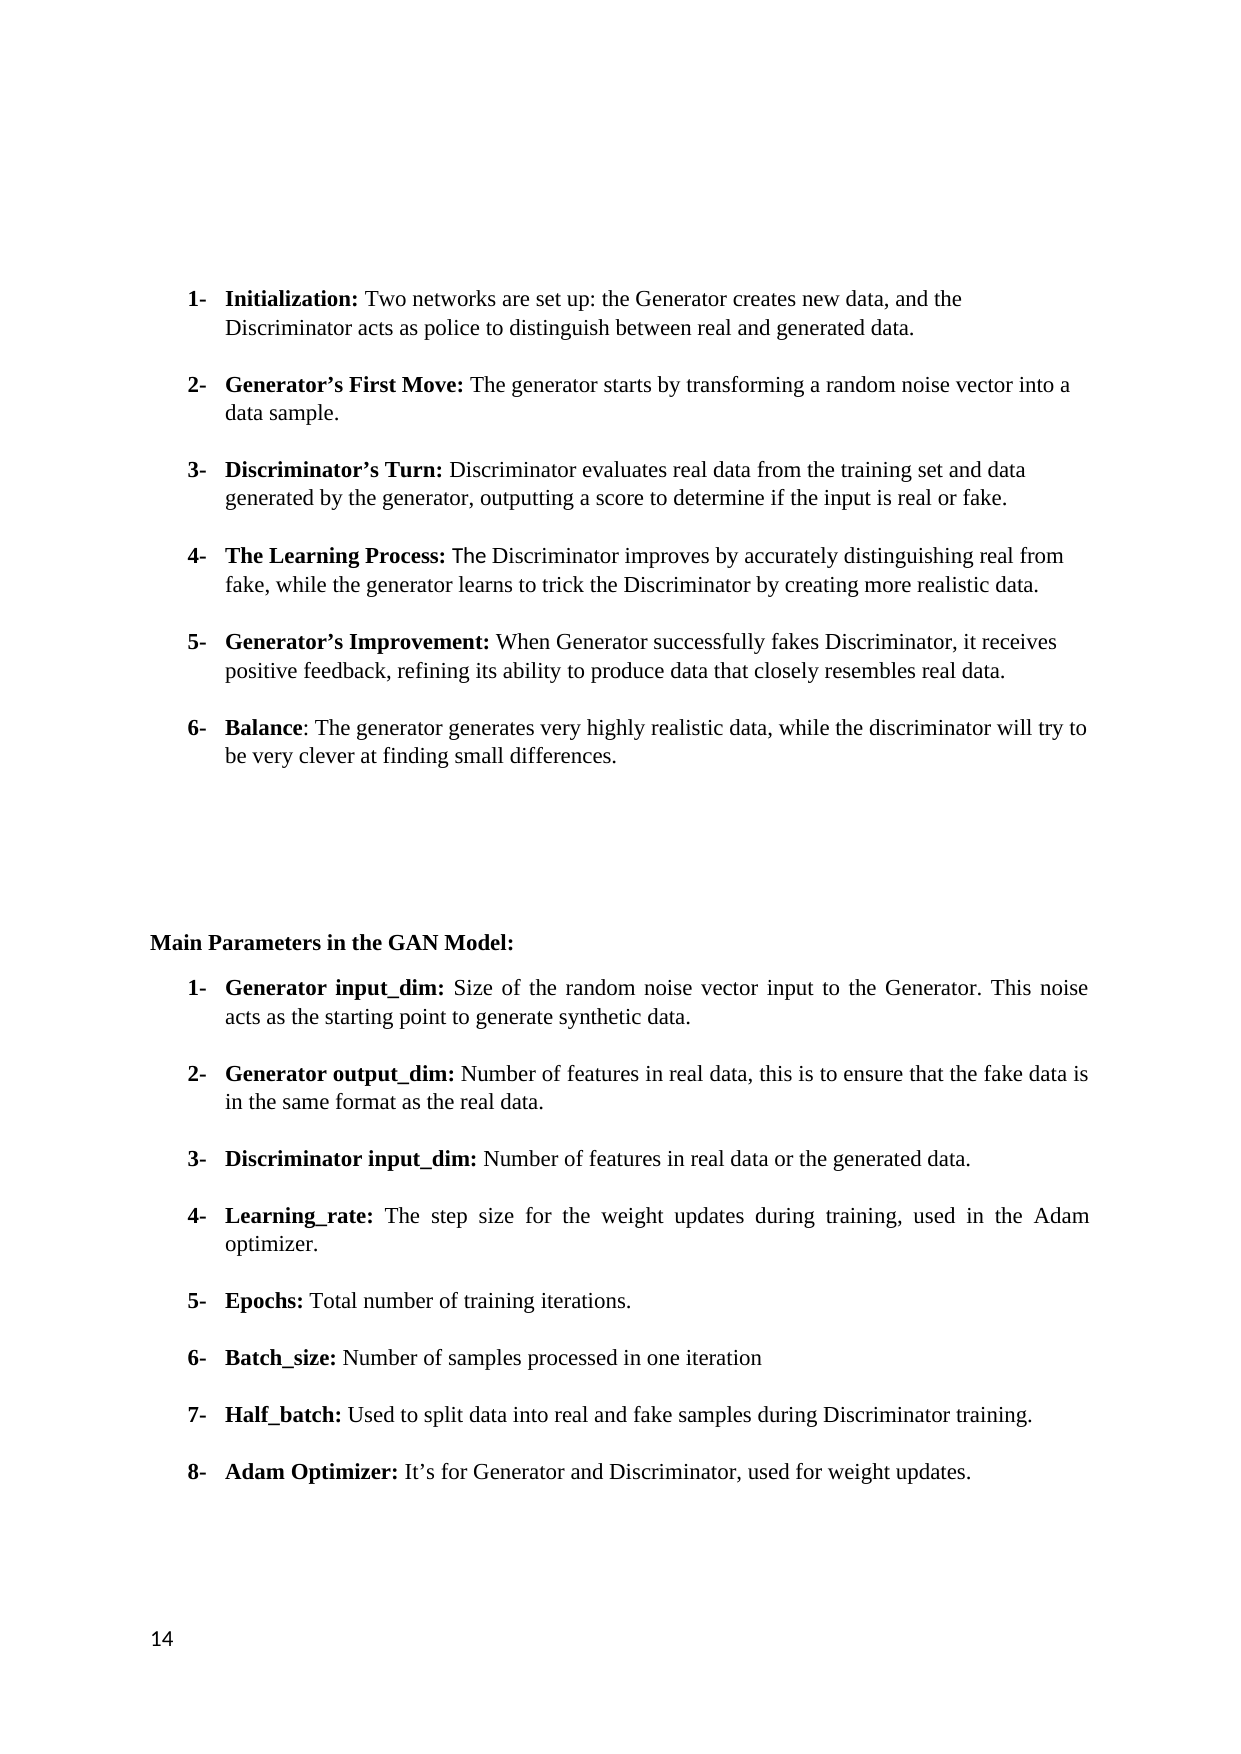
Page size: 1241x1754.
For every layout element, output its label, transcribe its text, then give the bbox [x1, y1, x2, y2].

list Generator output_dim: Number of features in real data, this is to ensure that the fake data is in the same format as the real data. [187, 1060, 1090, 1114]
list Discriminator input_dim: Number of features in real data or the generated data. [187, 1145, 1090, 1171]
list Generator input_dim: Size of the random noise vector input to the Generator. This noise acts as the starting point to generate synthetic data. [187, 974, 1090, 1029]
list Initialization: Two networks are set up: the Generator creates new data, and the Discriminator acts as police to distinguish between real and generated data. [187, 285, 1090, 340]
list Generator’s First Move: The generator starts by transforming a random noise vector into a data sample. [187, 371, 1090, 425]
list Discriminator’s Turn: Discriminator evaluates real data from the training set and data generated by the generator, outputting a score to determine if the input is real or fake. [187, 456, 1090, 511]
list Epochs: Total number of training iterations. [187, 1287, 1090, 1314]
list Learning_rate: The step size for the weight updates during training, used in the Adam optimizer. [187, 1202, 1090, 1257]
text Main Parameters in the GAN Model: [150, 929, 1090, 956]
list Generator’s Improvement: When Generator successfully fakes Discriminator, it receives positive feedback, refining its ability to produce data that closely resembles real data. [187, 628, 1090, 683]
list Batch_size: Number of samples processed in one iteration [187, 1344, 1090, 1371]
list The Learning Process: The Discriminator improves by accurately distinguishing real from fake, while the generator learns to trick the Discriminator by creating more realistic data. [187, 541, 1090, 598]
list Balance: The generator generates very highly realistic data, while the discriminator will try to be very clever at finding small differences. [187, 713, 1090, 768]
list Half_batch: Used to split data into real and fake samples during Discriminator training. [187, 1401, 1090, 1428]
list Adam Optimizer: It’s for Generator and Discriminator, used for weight updates. [187, 1458, 1090, 1484]
